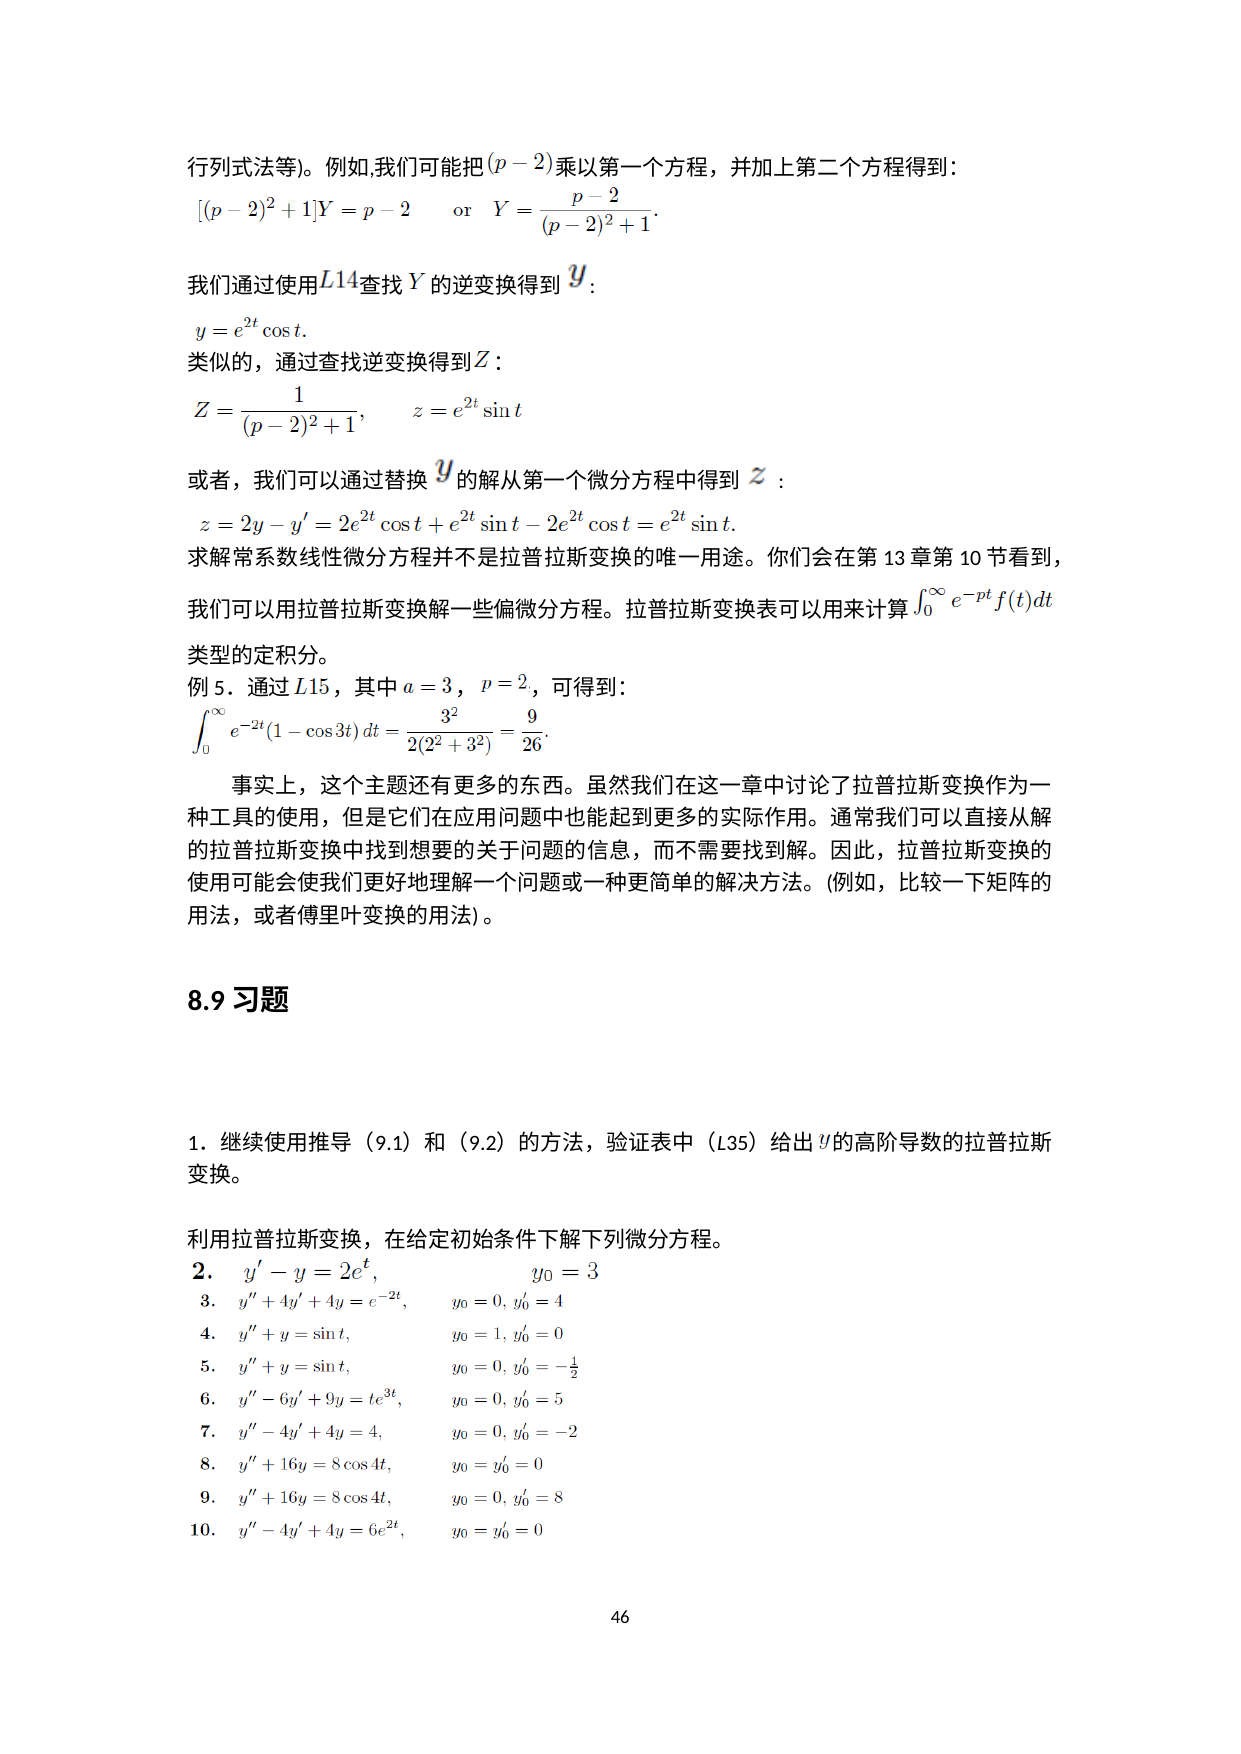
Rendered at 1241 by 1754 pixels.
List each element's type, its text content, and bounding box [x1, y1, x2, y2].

picture [403, 270, 430, 294]
picture [561, 260, 590, 294]
text 例5．通过，其中，，可得到： [187, 670, 1053, 702]
picture [814, 1129, 833, 1151]
text 利用拉普拉斯变换，在给定初始条件下解下列微分方程。 [187, 1222, 1053, 1254]
text 1．继续使用推导（9.1）和（9.2）的方法，验证表中（L35）给出的高阶导数的拉普拉斯变换。 [187, 1124, 1053, 1189]
picture [187, 377, 528, 438]
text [187, 150, 1053, 182]
text 事实上，这个主题还有更多的东西。虽然我们在这一章中讨论了拉普拉斯变换作为一种工具的使用，但是它们在应用问题中也能起到更多的实际作用。通常我们可以直接从解的拉普拉斯变换中找到想要的关于问题的信息，而不需要找到解。因此，拉普拉斯变换的使用可能会使我们更好地理解一个问题或一种更简单的解决方法。(例如，比较一下矩阵的用法，或者傅里叶变换的用法) 。 [187, 767, 1053, 930]
subtitle 8.9 习题 [187, 965, 1053, 1030]
picture [483, 150, 555, 176]
picture [290, 673, 333, 696]
picture [909, 586, 1053, 618]
picture [477, 673, 530, 696]
picture [187, 182, 664, 239]
picture [187, 702, 548, 758]
picture [428, 455, 457, 489]
picture [187, 1254, 600, 1544]
picture [187, 507, 741, 536]
text 求解常系数线性微分方程并不是拉普拉斯变换的唯一用途。你们会在第13章第10节看到，我们可以用拉普拉斯变换解一些偏微分方程。拉普拉斯变换表可以用来计算类型的定积分。 [187, 540, 1053, 670]
text 类似的，通过查找逆变换得到： [187, 345, 1053, 377]
text 我们通过使用查找的逆变换得到: [187, 247, 1053, 312]
picture [398, 677, 456, 696]
picture [187, 312, 309, 342]
text 或者，我们可以通过替换的解从第一个微分方程中得到: [187, 442, 1053, 507]
picture [740, 460, 779, 489]
picture [471, 347, 493, 371]
picture [318, 264, 360, 294]
